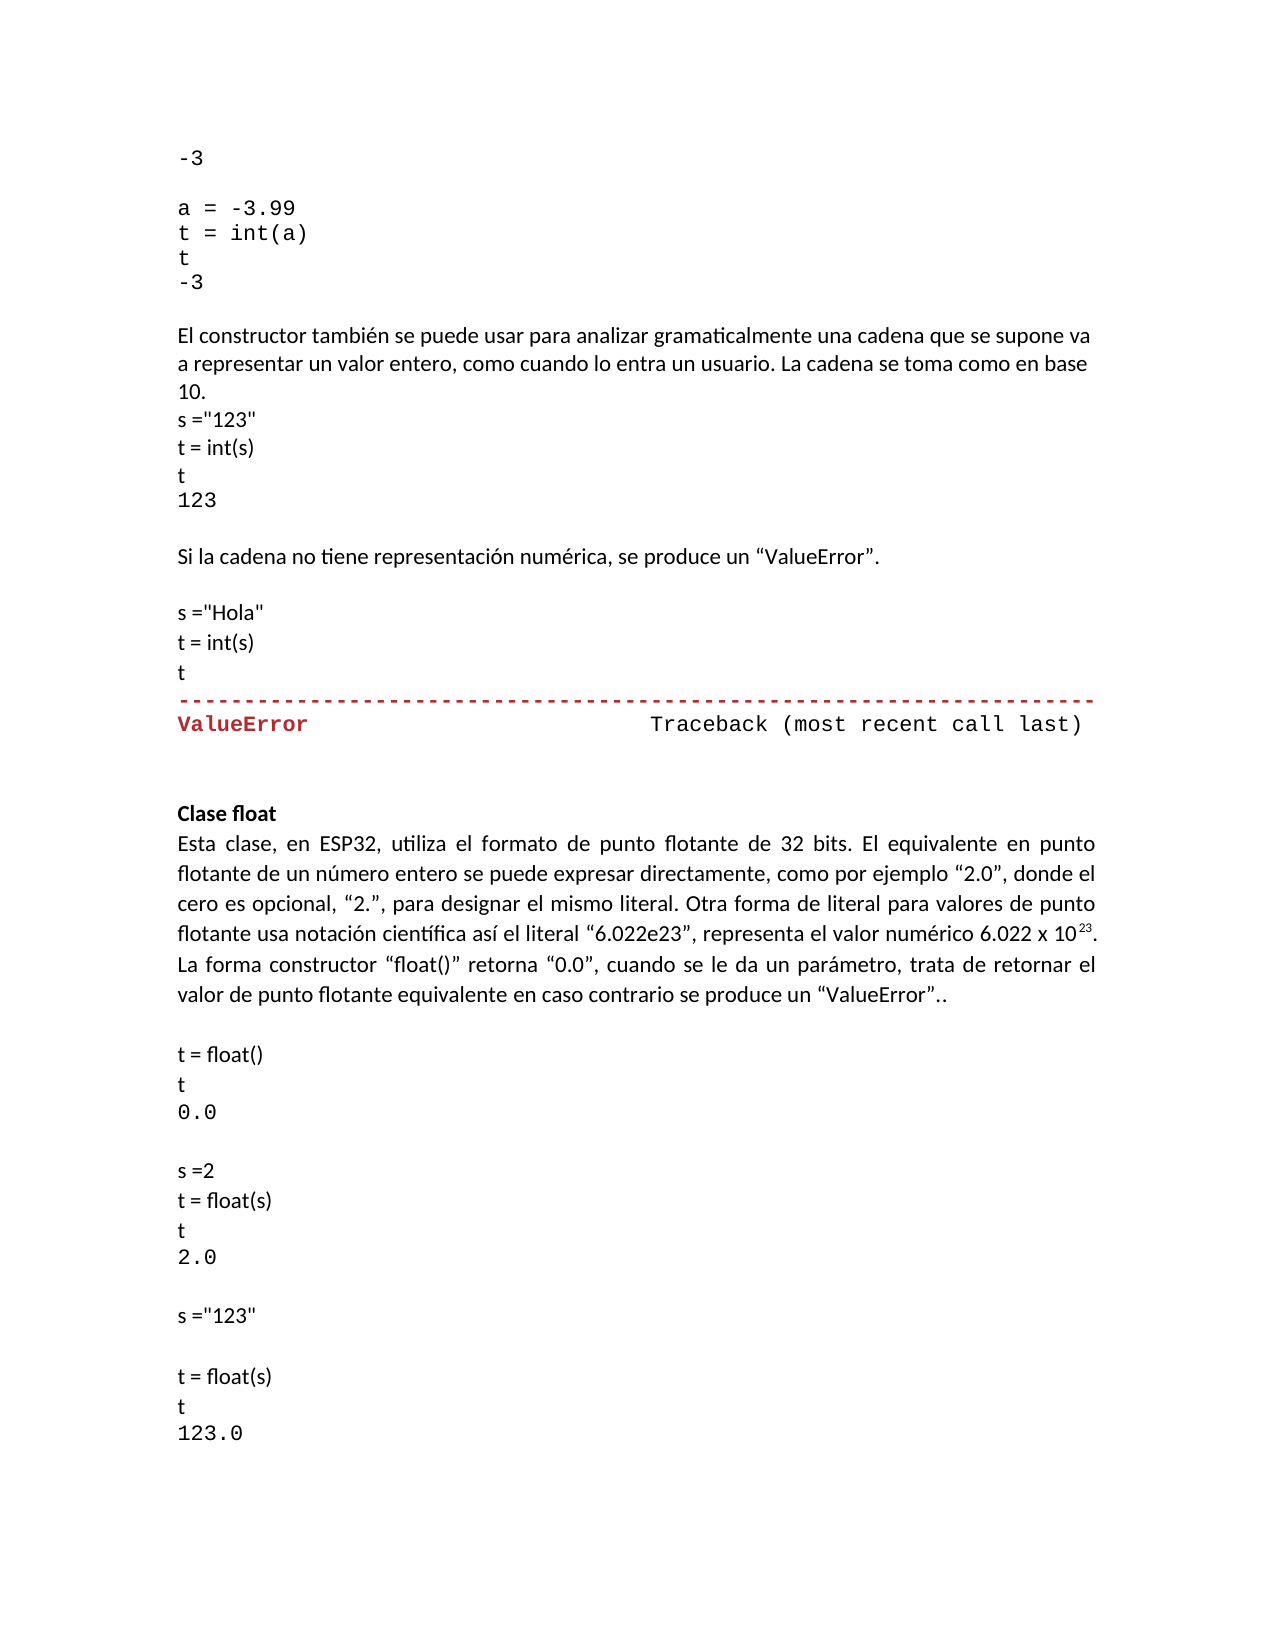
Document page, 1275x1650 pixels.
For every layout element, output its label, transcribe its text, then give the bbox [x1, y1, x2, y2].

text a = -3.99 [177, 197, 1098, 222]
text 123 [177, 489, 1098, 514]
text s ="123" [177, 1301, 1098, 1329]
text Clase float [177, 799, 1098, 827]
text s =2 [177, 1156, 1098, 1184]
text t [177, 1071, 1098, 1099]
text -3 [177, 272, 1098, 296]
text t [177, 1392, 1098, 1420]
text s ="Hola" [177, 598, 1098, 626]
text t = int(a) [177, 222, 1098, 247]
text t [177, 461, 1098, 489]
text 2.0 [177, 1246, 1098, 1271]
text El constructor también se puede usar para analizar gramaticalmente una cadena que se supone va a representar un valor entero, como cuando lo entra un usuario. La cadena se toma como en base 10. [177, 321, 1098, 405]
text t = int(s) [177, 628, 1098, 656]
text t = int(s) [177, 433, 1098, 461]
text -3 [177, 148, 1098, 172]
text ---------------------------------------------------------------------- [177, 689, 1098, 713]
text ValueError Traceback (most recent call last) [177, 713, 1098, 738]
text Esta clase, en ESP32, utiliza el formato de punto flotante de 32 bits. El equivalente en punto flotante de un número entero se puede expresar directamente, como por ejemplo “2.0”, donde el cero es opcional, “2.”, para designar el mismo literal. Otra forma de literal para valores de punto flotante usa notación científica así el literal “6.022e23”, representa el valor numérico 6.022 x 1023. La forma constructor “float()” retorna “0.0”, cuando se le da un parámetro, trata de retornar el valor de punto flotante equivalente en caso contrario se produce un “ValueError”.. [177, 829, 1098, 1008]
text t [177, 1216, 1098, 1244]
text 0.0 [177, 1101, 1098, 1126]
text 123.0 [177, 1422, 1098, 1447]
text Si la cadena no tiene representación numérica, se produce un “ValueError”. [177, 542, 1098, 570]
text t [177, 247, 1098, 272]
text t = float(s) [177, 1186, 1098, 1214]
text t = float(s) [177, 1362, 1098, 1390]
text s ="123" [177, 405, 1098, 433]
text t [177, 658, 1098, 687]
text t = float() [177, 1040, 1098, 1068]
